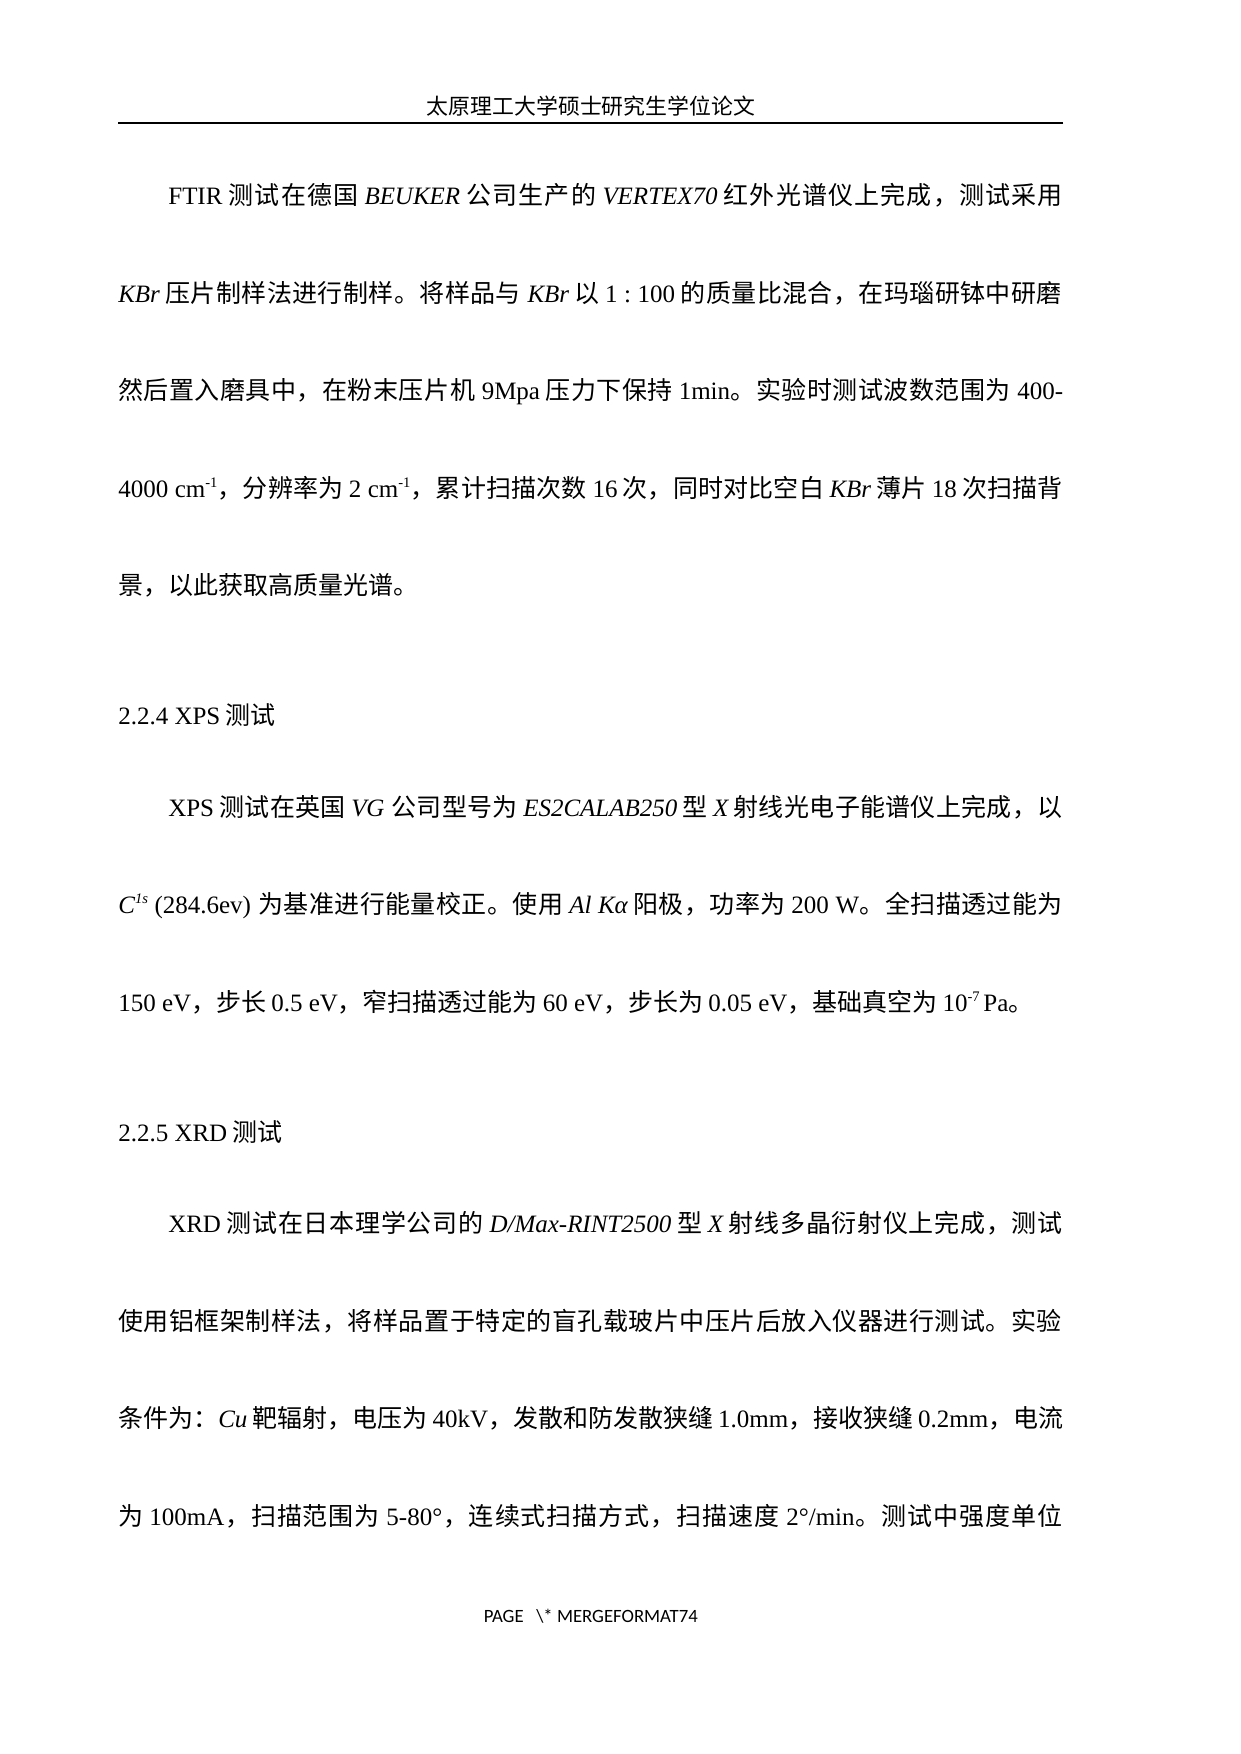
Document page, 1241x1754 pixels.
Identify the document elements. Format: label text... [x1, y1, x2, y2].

text XPS测试在英国VG 公司型号为ES2CALAB250型X射线光电子能谱仪上完成，以C1s (284.6ev) 为基准进行能量校正。使用Al Kα阳极，功率为200 W。全扫描透过能为150 eV，步长0.5 eV，窄扫描透过能为60 eV，步长为0.05 eV，基础真空为10-7 Pa。 [118, 773, 1063, 1033]
text FTIR测试在德国BEUKER公司生产的VERTEX70红外光谱仪上完成，测试采用KBr压片制样法进行制样。将样品与KBr以1 : 100的质量比混合，在玛瑙研钵中研磨然后置入磨具中，在粉末压片机9Mpa压力下保持1min。实验时测试波数范围为400-4000 cm-1，分辨率为2 cm-1，累计扫描次数16次，同时对比空白KBr薄片18次扫描背景，以此获取高质量光谱。 [118, 161, 1063, 616]
text 2.2.4 XPS测试 [118, 681, 1063, 746]
text 2.2.5 XRD测试 [118, 1098, 1063, 1163]
